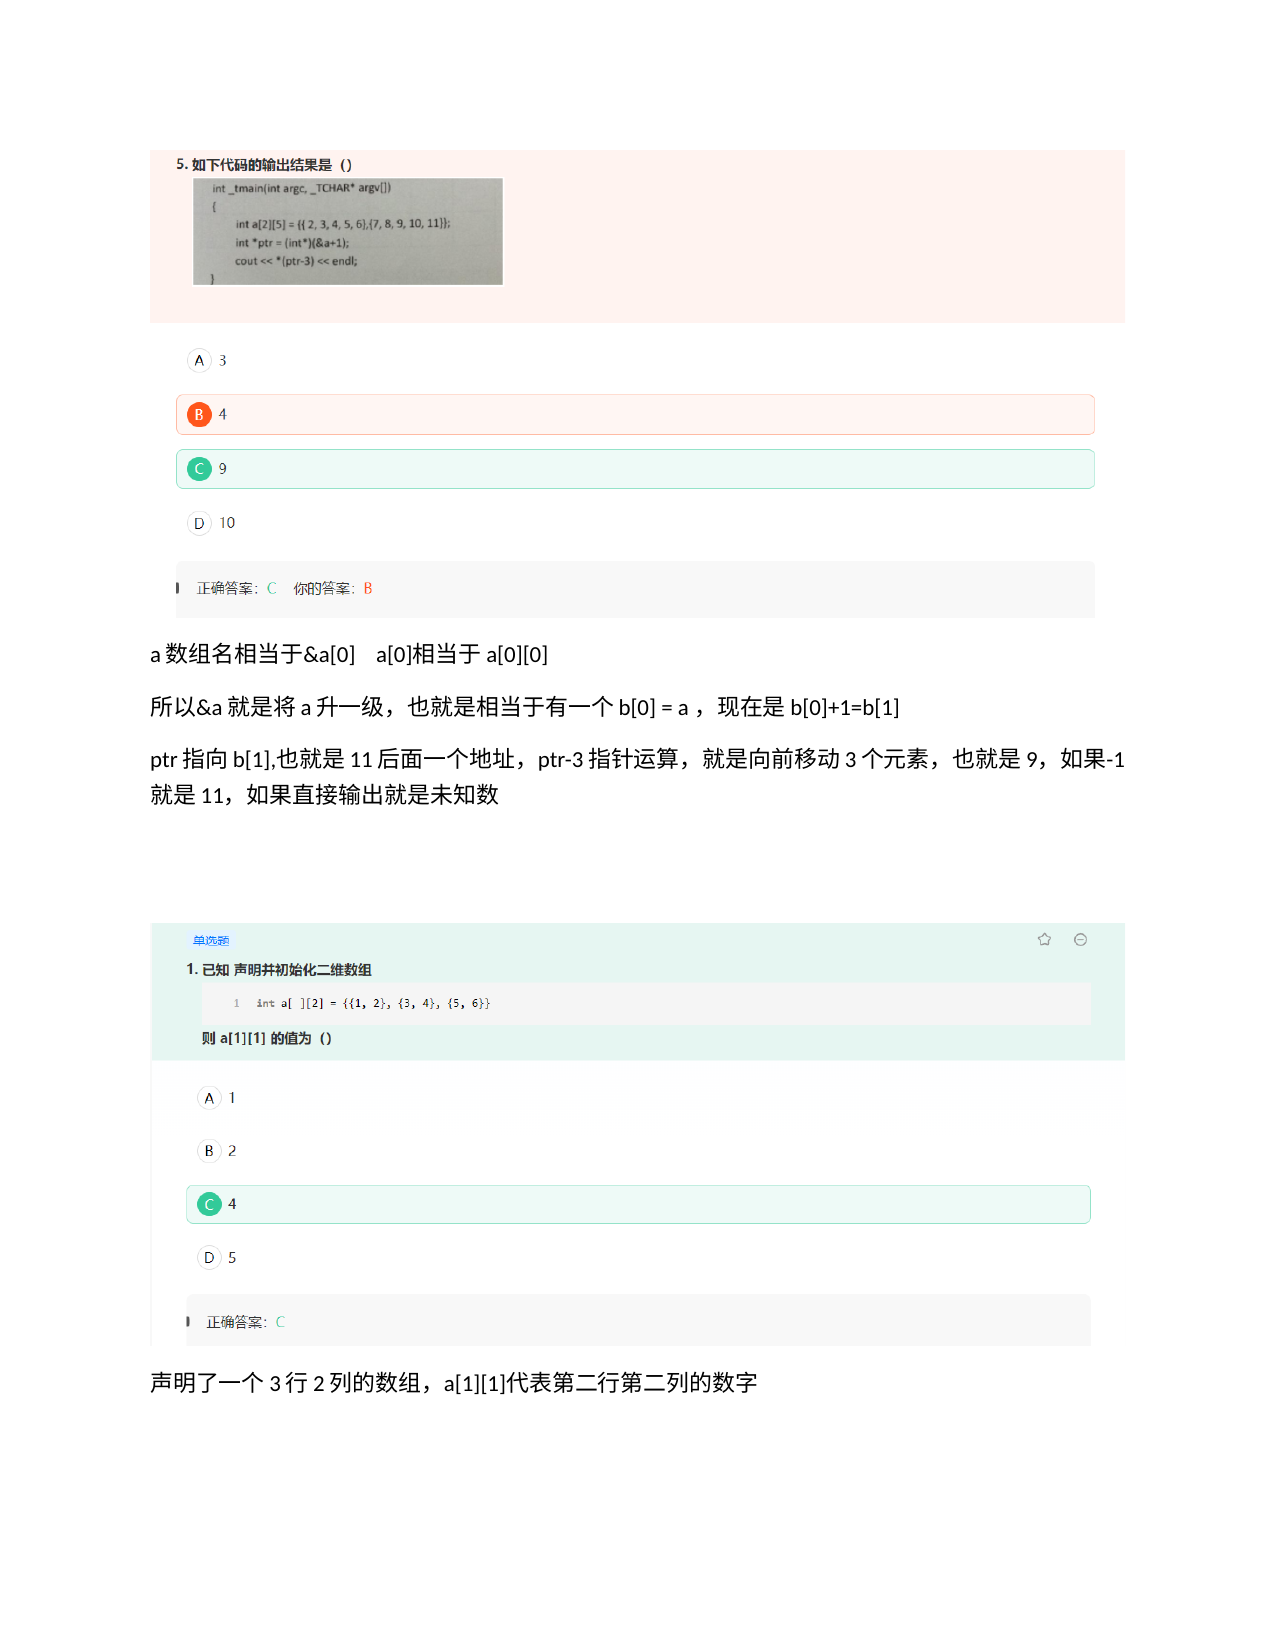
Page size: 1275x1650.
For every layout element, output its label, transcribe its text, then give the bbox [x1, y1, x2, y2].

text a数组名相当于&a[0] a[0]相当于a[0][0] [150, 636, 1125, 669]
picture [150, 150, 1125, 618]
text 所以&a就是将a升一级，也就是相当于有一个b[0] = a ，现在是b[0]+1=b[1] [150, 689, 1125, 722]
picture [150, 923, 1125, 1346]
text 声明了一个3行2列的数组，a[1][1]代表第二行第二列的数字 [150, 1364, 1125, 1398]
text ptr指向b[1],也就是11后面一个地址，ptr-3指针运算，就是向前移动3个元素，也就是9，如果-1就是11，如果直接输出就是未知数 [150, 741, 1125, 810]
